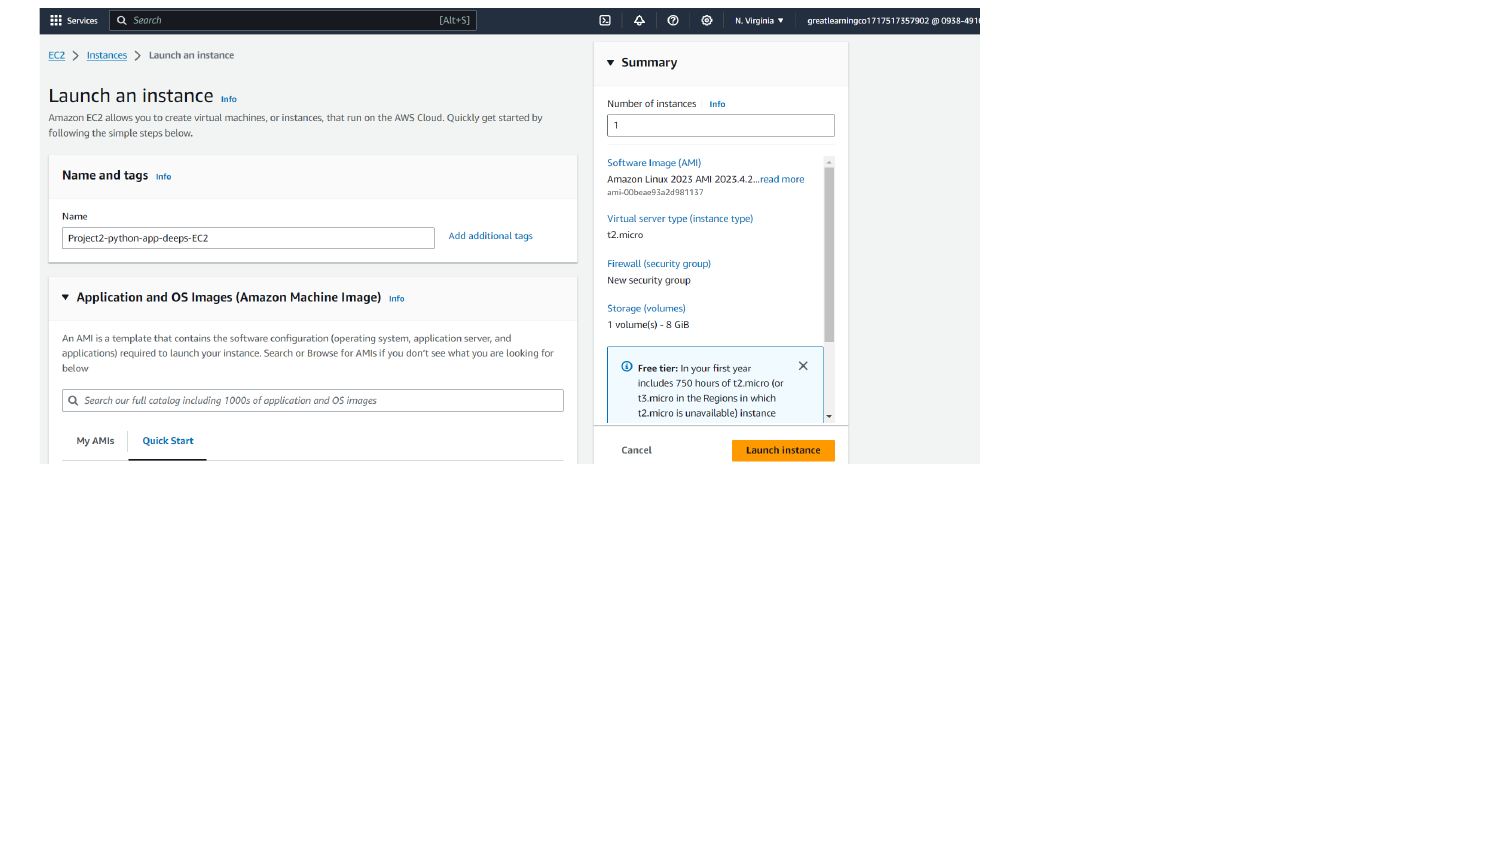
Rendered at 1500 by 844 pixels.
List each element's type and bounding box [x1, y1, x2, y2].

picture [39, 8, 980, 464]
